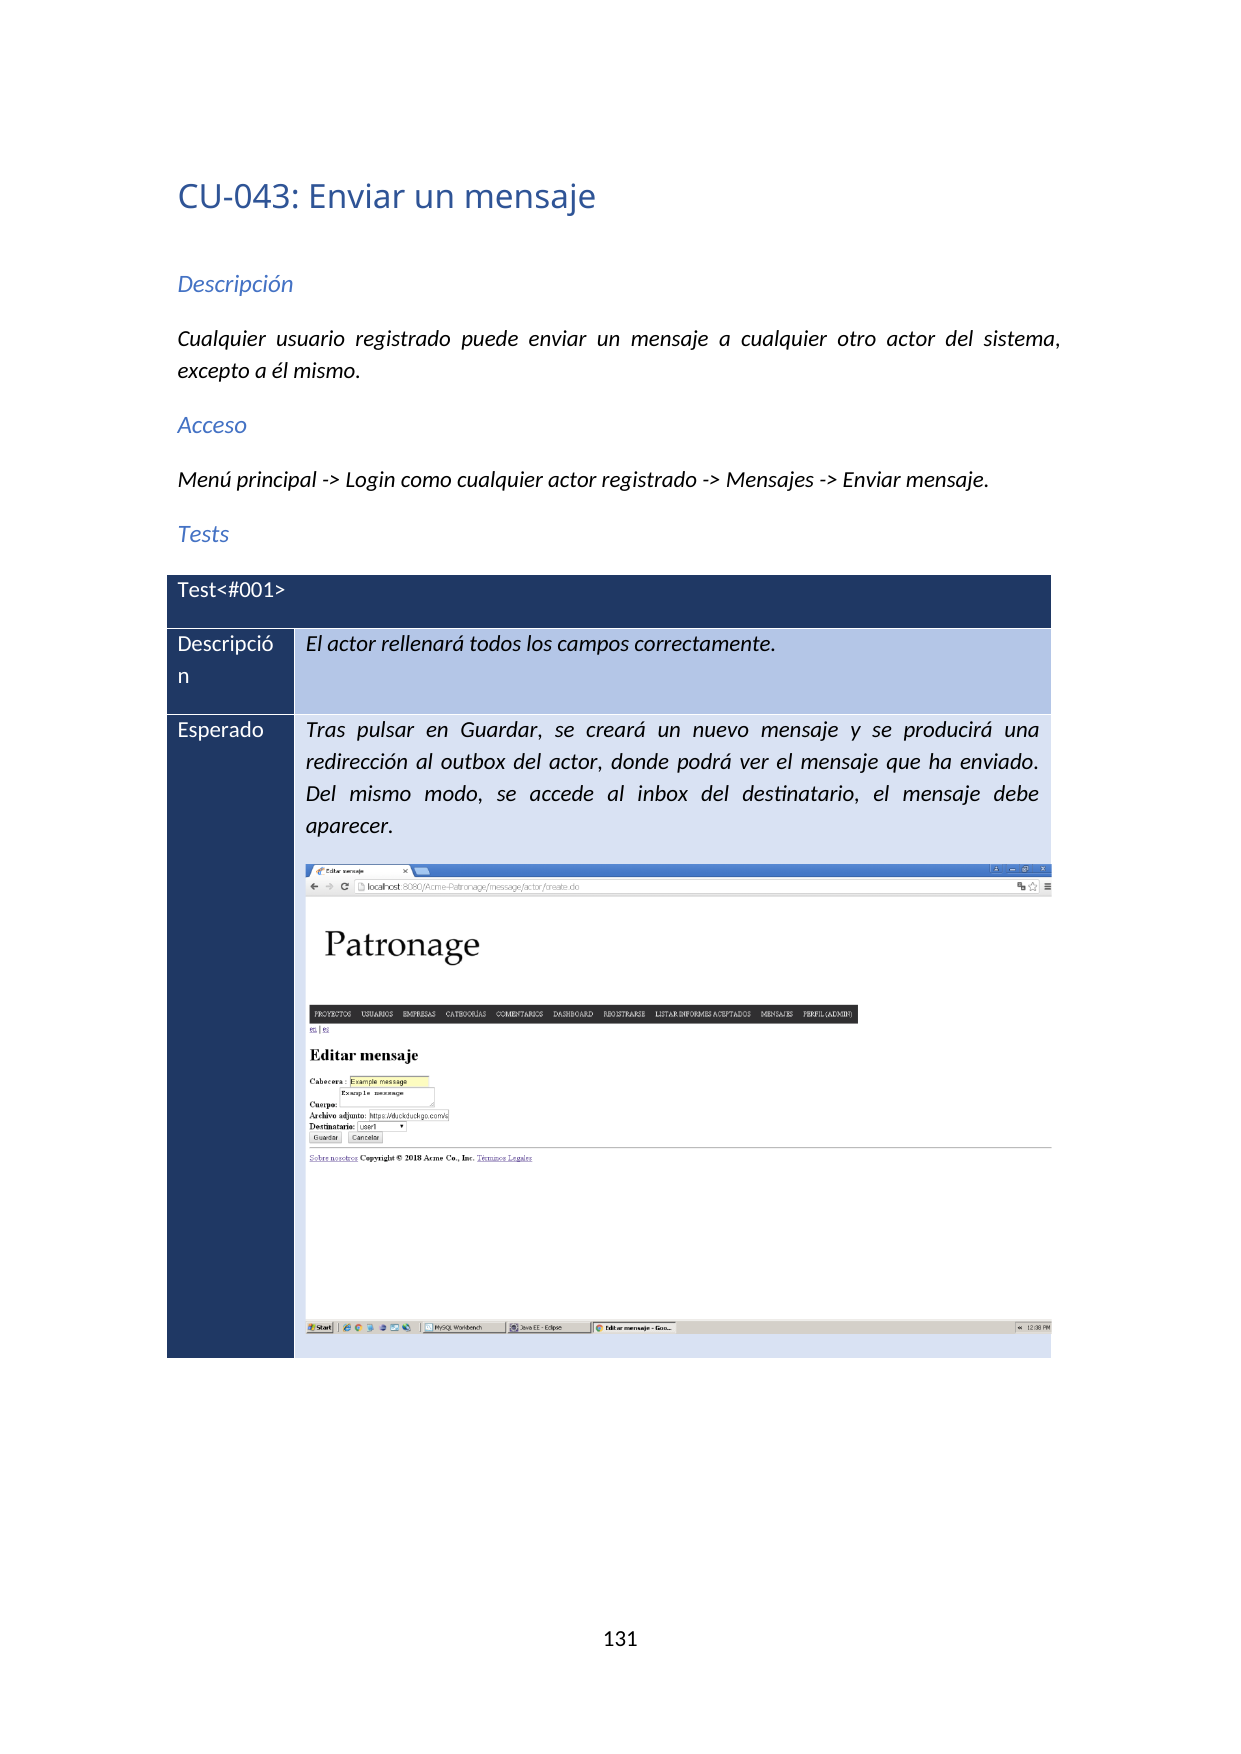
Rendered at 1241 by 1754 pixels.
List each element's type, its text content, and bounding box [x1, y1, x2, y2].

text Menú principal -> Login como cualquier actor registrado -> Mensajes -> Enviar mensaje. [177, 465, 1063, 493]
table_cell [295, 715, 1051, 1358]
table_cell El actor rellenará todos los campos correctamente. [295, 629, 1051, 714]
subtitle CU-043: Enviar un mensaje [177, 173, 1063, 218]
text Descripción [177, 268, 1063, 299]
table_cell Descripción [167, 629, 294, 714]
table_header Test<#001> [167, 575, 1051, 628]
text Cualquier usuario registrado puede enviar un mensaje a cualquier otro actor del sistema, excepto a él mismo. [177, 324, 1063, 384]
table_cell Esperado [167, 715, 294, 1358]
picture [305, 864, 1052, 1334]
text Tests [177, 518, 1063, 549]
text Acceso [177, 409, 1063, 440]
